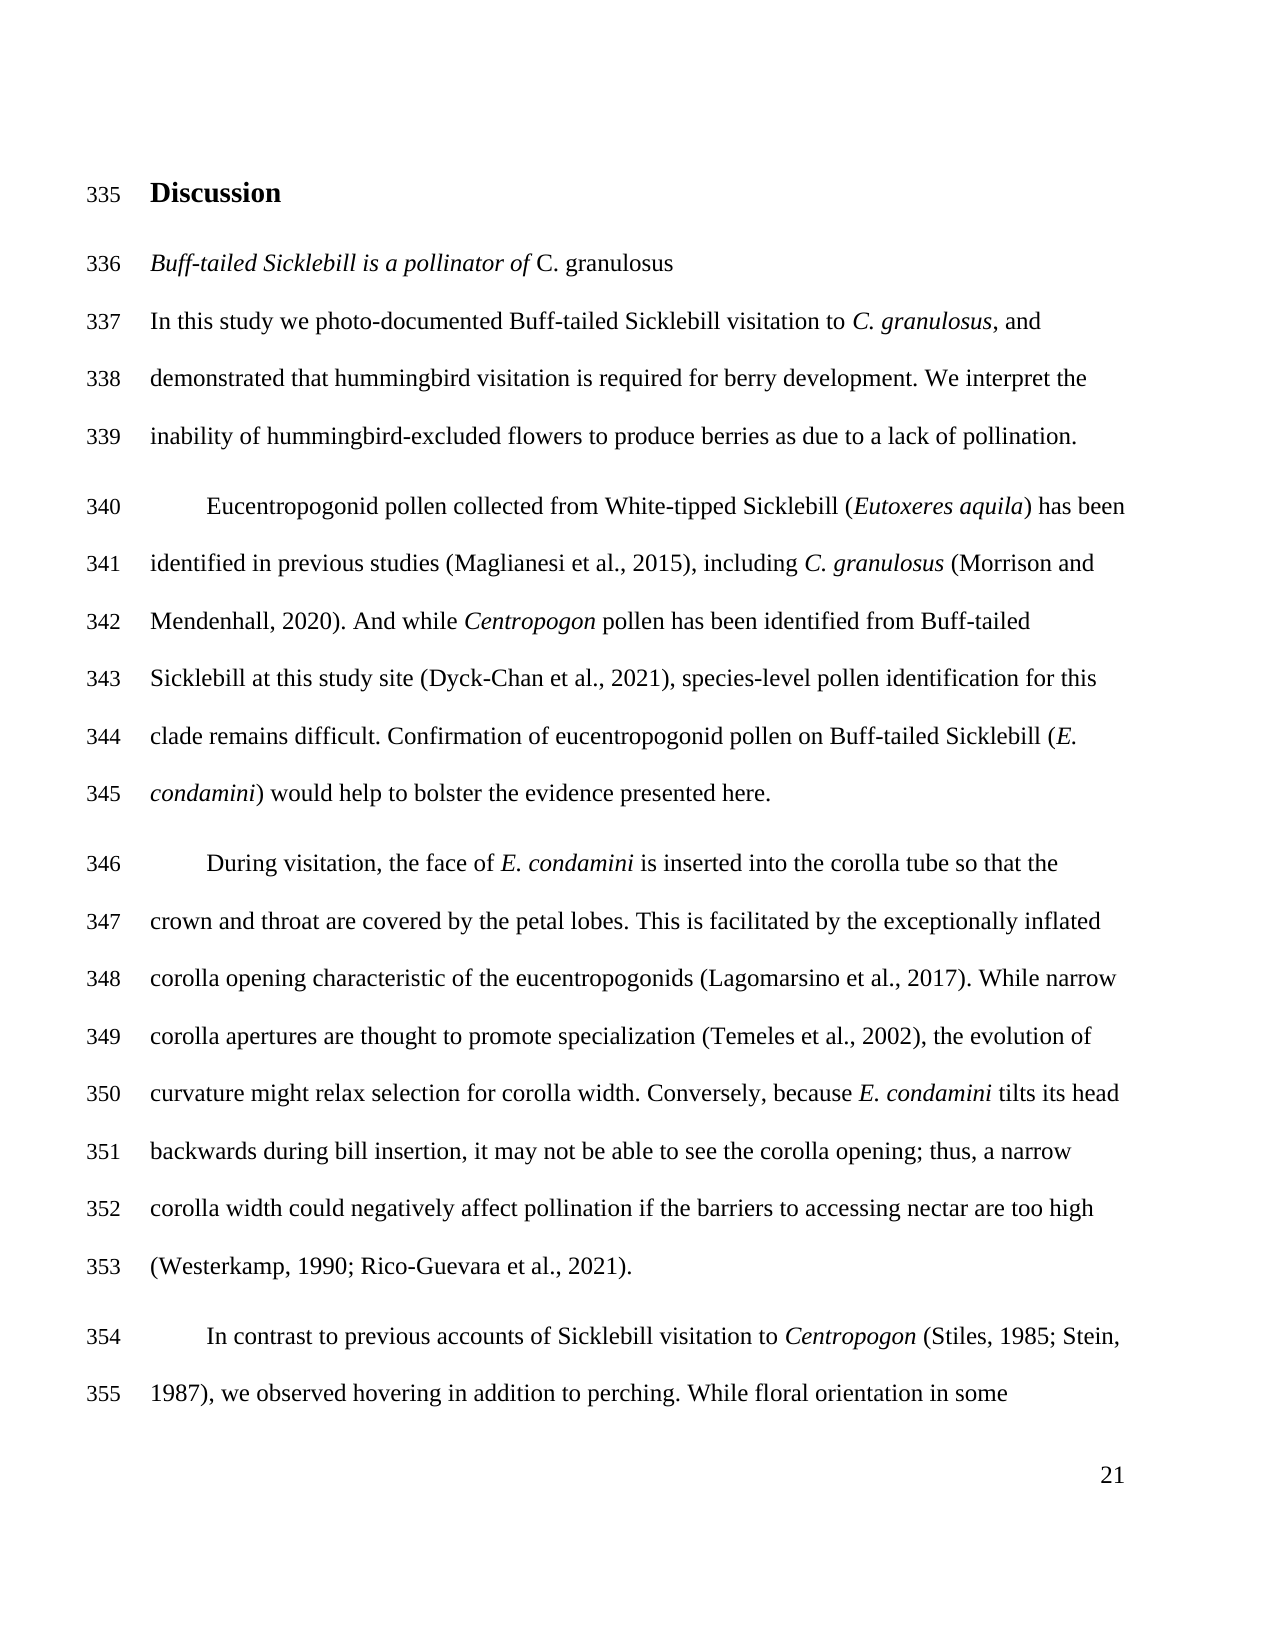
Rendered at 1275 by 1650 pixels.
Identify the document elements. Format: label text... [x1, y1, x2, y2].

text Eucentropogonid pollen collected from White-tipped Sicklebill (Eutoxeres aquila) has been identified in previous studies (Maglianesi et al., 2015), including C. granulosus (Morrison and Mendenhall, 2020). And while Centropogon pollen has been identified from Buff-tailed Sicklebill at this study site (Dyck-Chan et al., 2021), species-level pollen identification for this clade remains difficult. Confirmation of eucentropogonid pollen on Buff-tailed Sicklebill (E. condamini) would help to bolster the evidence presented here. [150, 491, 1125, 807]
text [150, 1321, 1125, 1407]
subtitle Discussion [150, 175, 1125, 208]
text During visitation, the face of E. condamini is inserted into the corolla tube so that the crown and throat are covered by the petal lobes. This is facilitated by the exceptionally inflated corolla opening characteristic of the eucentropogonids (Lagomarsino et al., 2017). While narrow corolla apertures are thought to promote specialization (Temeles et al., 2002), the evolution of curvature might relax selection for corolla width. Conversely, because E. condamini tilts its head backwards during bill insertion, it may not be able to see the corolla opening; thus, a narrow corolla width could negatively affect pollination if the barriers to accessing nectar are too high (Westerkamp, 1990; Rico-Guevara et al., 2021). [150, 848, 1125, 1279]
text Buff-tailed Sicklebill is a pollinator of C. granulosus [150, 248, 1125, 277]
text In this study we photo-documented Buff-tailed Sicklebill visitation to C. granulosus, and demonstrated that hummingbird visitation is required for berry development. We interpret the inability of hummingbird-excluded flowers to produce berries as due to a lack of pollination. [150, 306, 1125, 449]
